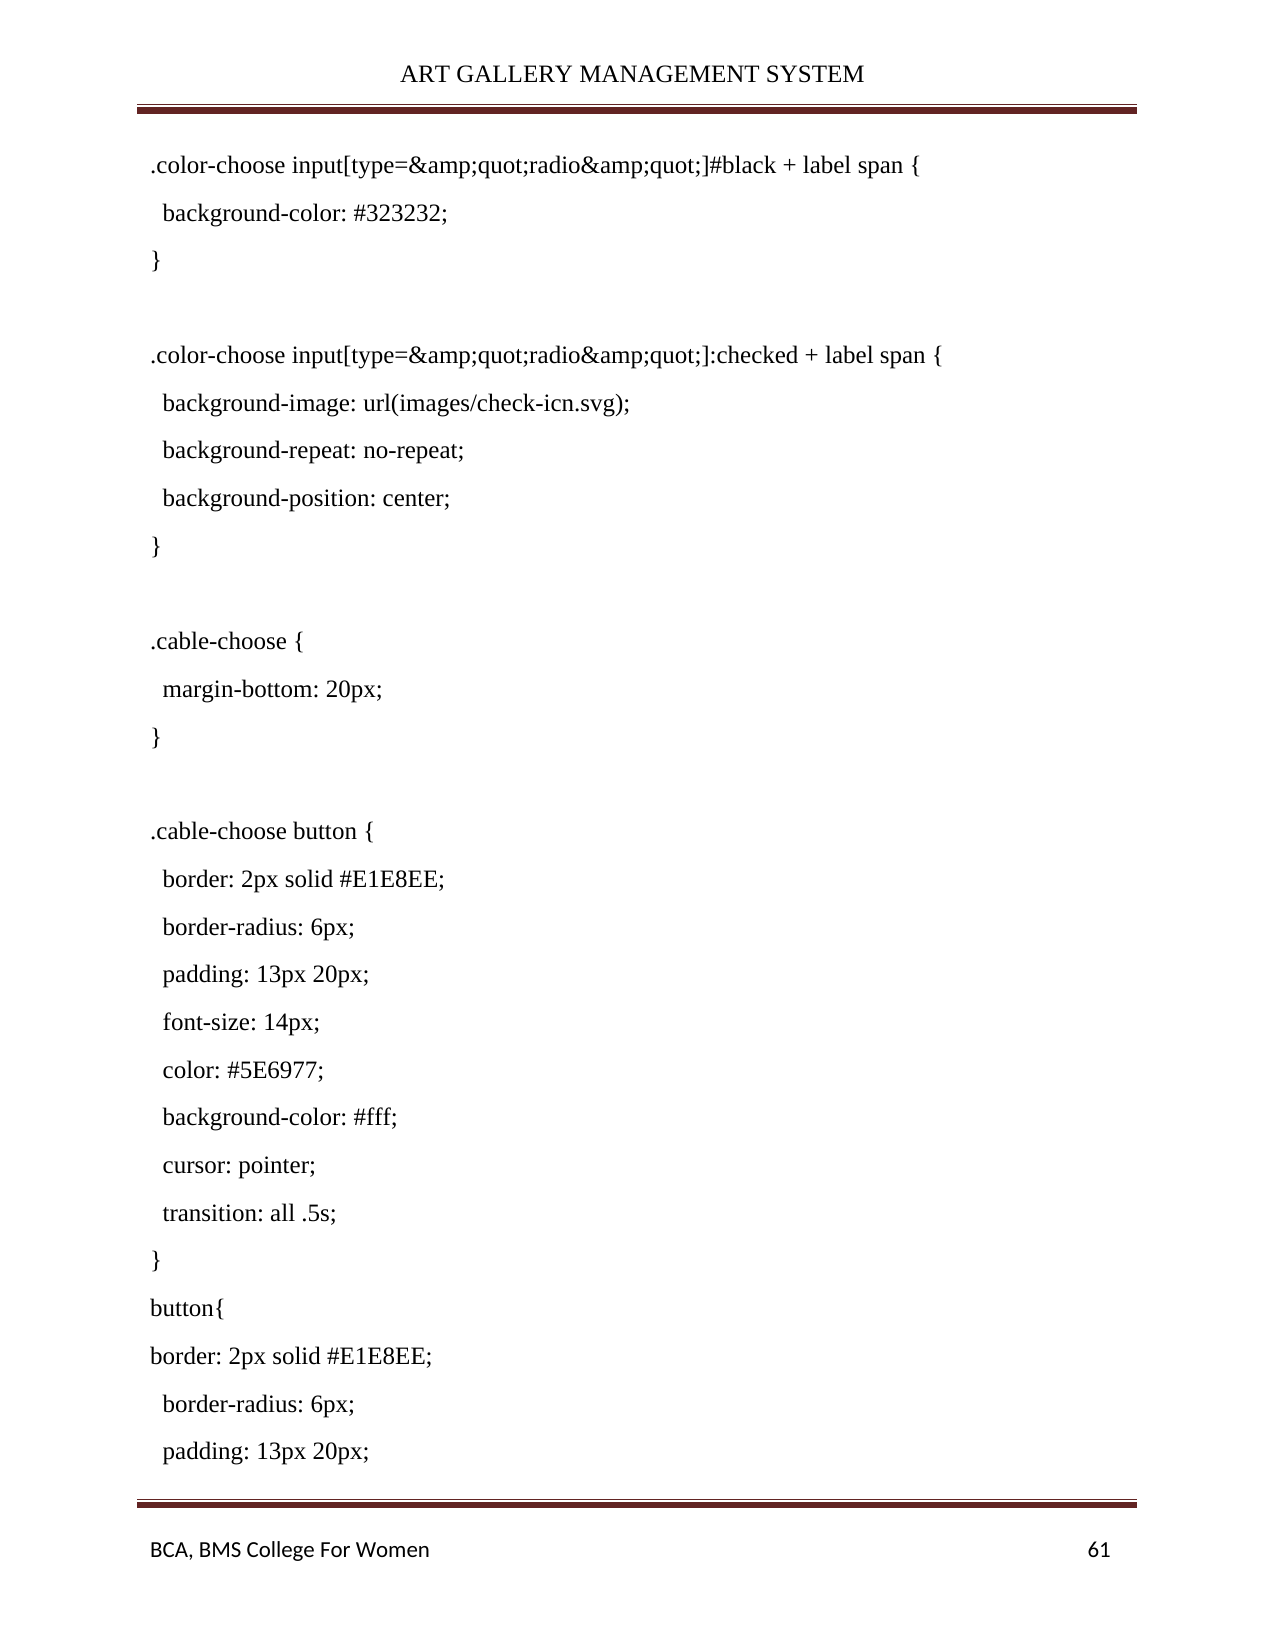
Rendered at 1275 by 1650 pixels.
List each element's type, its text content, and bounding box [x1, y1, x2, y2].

text padding: 13px 20px; [150, 1436, 1125, 1465]
text .cable-choose button { [150, 816, 1125, 845]
text border-radius: 6px; [150, 912, 1125, 940]
text } [150, 1246, 1125, 1274]
text background-color: #323232; [150, 198, 1125, 226]
text .color-choose input[type=&amp;quot;radio&amp;quot;]#black + label span { [150, 150, 1125, 179]
text .cable-choose { [150, 626, 1125, 655]
text background-repeat: no-repeat; [150, 435, 1125, 464]
text } [150, 245, 1125, 274]
text } [150, 722, 1125, 750]
text border: 2px solid #E1E8EE; [150, 1341, 1125, 1370]
text } [150, 531, 1125, 559]
text font-size: 14px; [150, 1007, 1125, 1036]
text background-image: url(images/check-icn.svg); [150, 388, 1125, 416]
text color: #5E6977; [150, 1055, 1125, 1083]
text padding: 13px 20px; [150, 959, 1125, 988]
text border-radius: 6px; [150, 1389, 1125, 1417]
text margin-bottom: 20px; [150, 674, 1125, 703]
text transition: all .5s; [150, 1198, 1125, 1227]
text button{ [150, 1293, 1125, 1322]
text border: 2px solid #E1E8EE; [150, 864, 1125, 893]
text .color-choose input[type=&amp;quot;radio&amp;quot;]:checked + label span { [150, 340, 1125, 369]
text background-position: center; [150, 483, 1125, 512]
text cursor: pointer; [150, 1150, 1125, 1179]
text background-color: #fff; [150, 1102, 1125, 1131]
